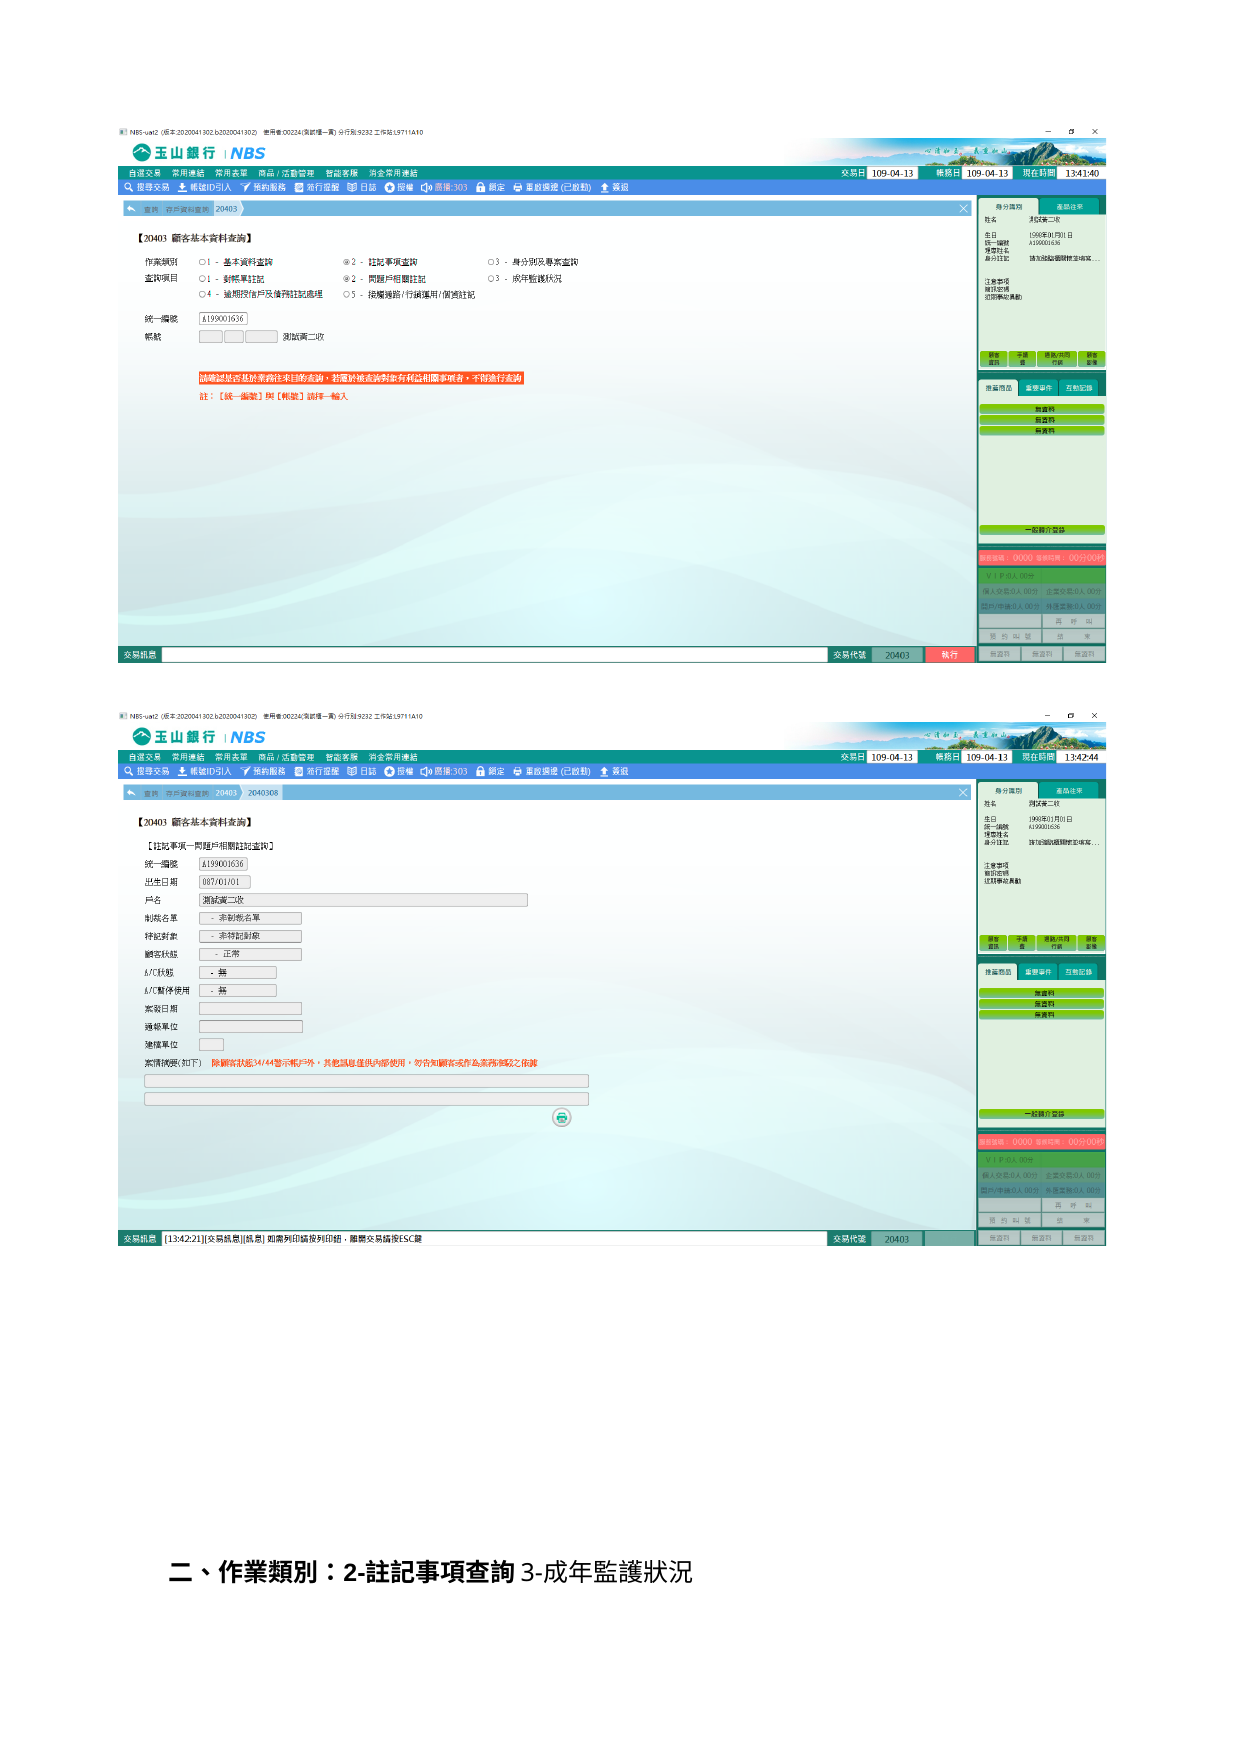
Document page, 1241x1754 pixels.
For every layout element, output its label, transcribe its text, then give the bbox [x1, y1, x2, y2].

picture [118, 127, 1107, 663]
text 二、作業類別：2-註記事項查詢3-成年監護狀況 [118, 1552, 1122, 1589]
picture [118, 710, 1107, 1246]
